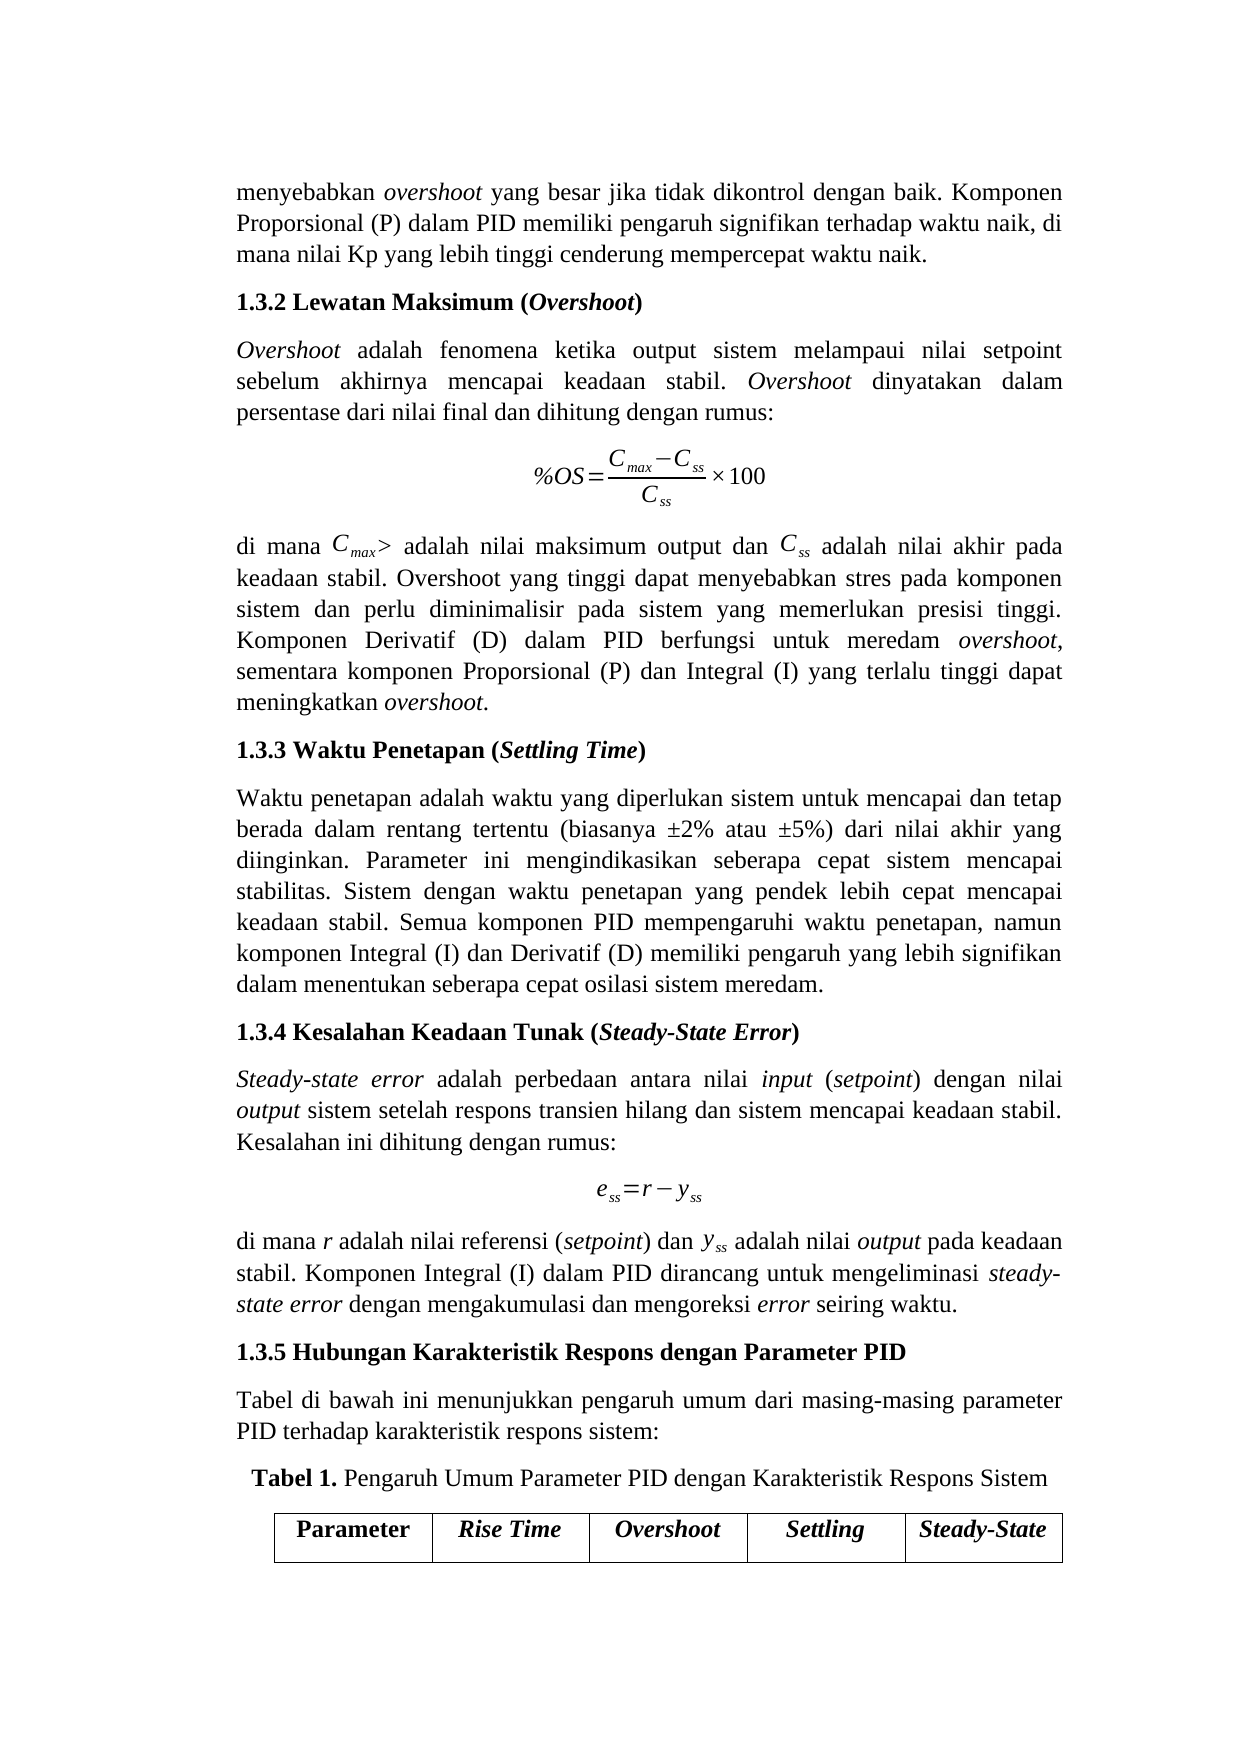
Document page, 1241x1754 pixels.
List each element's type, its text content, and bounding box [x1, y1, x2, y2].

table_header Parameter [275, 1514, 432, 1562]
text 1.3.3 Waktu Penetapan (Settling Time) [236, 735, 1063, 764]
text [236, 177, 1063, 268]
text Waktu penetapan adalah waktu yang diperlukan sistem untuk mencapai dan tetap berada dalam rentang tertentu (biasanya ±2% atau ±5%) dari nilai akhir yang diinginkan. Parameter ini mengindikasikan seberapa cepat sistem mencapai stabilitas. Sistem dengan waktu penetapan yang pendek lebih cepat mencapai keadaan stabil. Semua komponen PID mempengaruhi waktu penetapan, namun komponen Integral (I) dan Derivatif (D) memiliki pengaruh yang lebih signifikan dalam menentukan seberapa cepat osilasi sistem meredam. [236, 783, 1063, 998]
table_header Settling Time [748, 1514, 905, 1562]
text 1.3.4 Kesalahan Keadaan Tunak (Steady-State Error) [236, 1017, 1063, 1046]
text Tabel di bawah ini menunjukkan pengaruh umum dari masing-masing parameter PID terhadap karakteristik respons sistem: [236, 1385, 1063, 1444]
table_header Steady-State Error [906, 1514, 1062, 1562]
text Tabel 1. Pengaruh Umum Parameter PID dengan Karakteristik Respons Sistem [236, 1463, 1063, 1492]
text 1.3.2 Lewatan Maksimum (Overshoot) [236, 287, 1063, 316]
text di mana r adalah nilai referensi (setpoint) dan adalah nilai output pada keadaan stabil. Komponen Integral (I) dalam PID dirancang untuk mengeliminasi steady-state error dengan mengakumulasi dan mengoreksi error seiring waktu. [236, 1224, 1063, 1318]
text Overshoot adalah fenomena ketika output sistem melampaui nilai setpoint sebelum akhirnya mencapai keadaan stabil. Overshoot dinyatakan dalam persentase dari nilai final dan dihitung dengan rumus: [236, 335, 1063, 426]
table_header Rise Time [433, 1514, 589, 1562]
table_header Overshoot [590, 1514, 747, 1562]
text 1.3.5 Hubungan Karakteristik Respons dengan Parameter PID [236, 1337, 1063, 1366]
text Steady-state error adalah perbedaan antara nilai input (setpoint) dengan nilai output sistem setelah respons transien hilang dan sistem mencapai keadaan stabil. Kesalahan ini dihitung dengan rumus: [236, 1064, 1063, 1155]
text di mana > adalah nilai maksimum output dan adalah nilai akhir pada keadaan stabil. Overshoot yang tinggi dapat menyebabkan stres pada komponen sistem dan perlu diminimalisir pada sistem yang memerlukan presisi tinggi. Komponen Derivatif (D) dalam PID berfungsi untuk meredam overshoot, sementara komponen Proporsional (P) dan Integral (I) yang terlalu tinggi dapat meningkatkan overshoot. [236, 530, 1063, 716]
